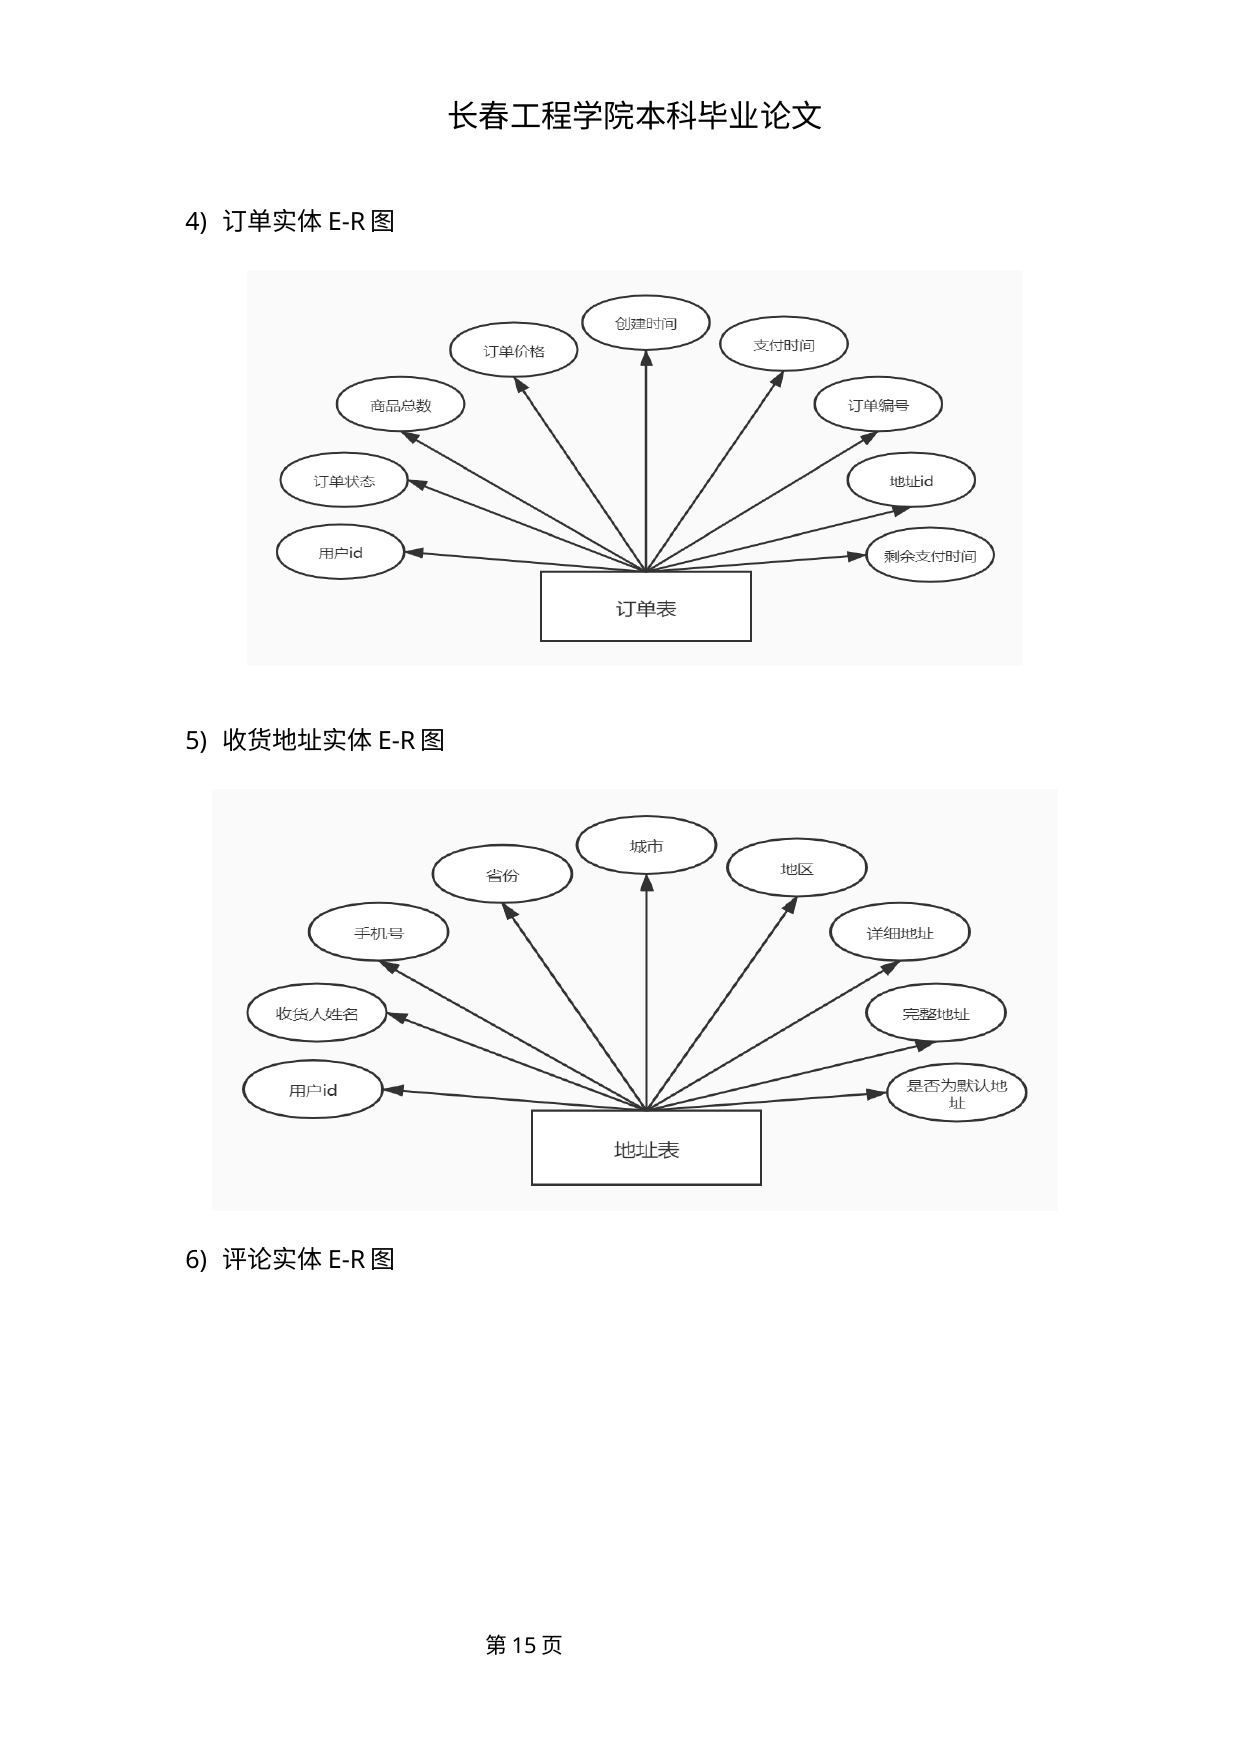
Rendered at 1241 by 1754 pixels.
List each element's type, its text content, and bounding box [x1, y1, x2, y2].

list 收货地址实体E-R图 [185, 706, 1122, 771]
list 订单实体E-R图 [185, 187, 1122, 252]
picture [211, 789, 1058, 1211]
list 评论实体E-R图 [185, 1225, 1122, 1290]
picture [247, 270, 1023, 666]
